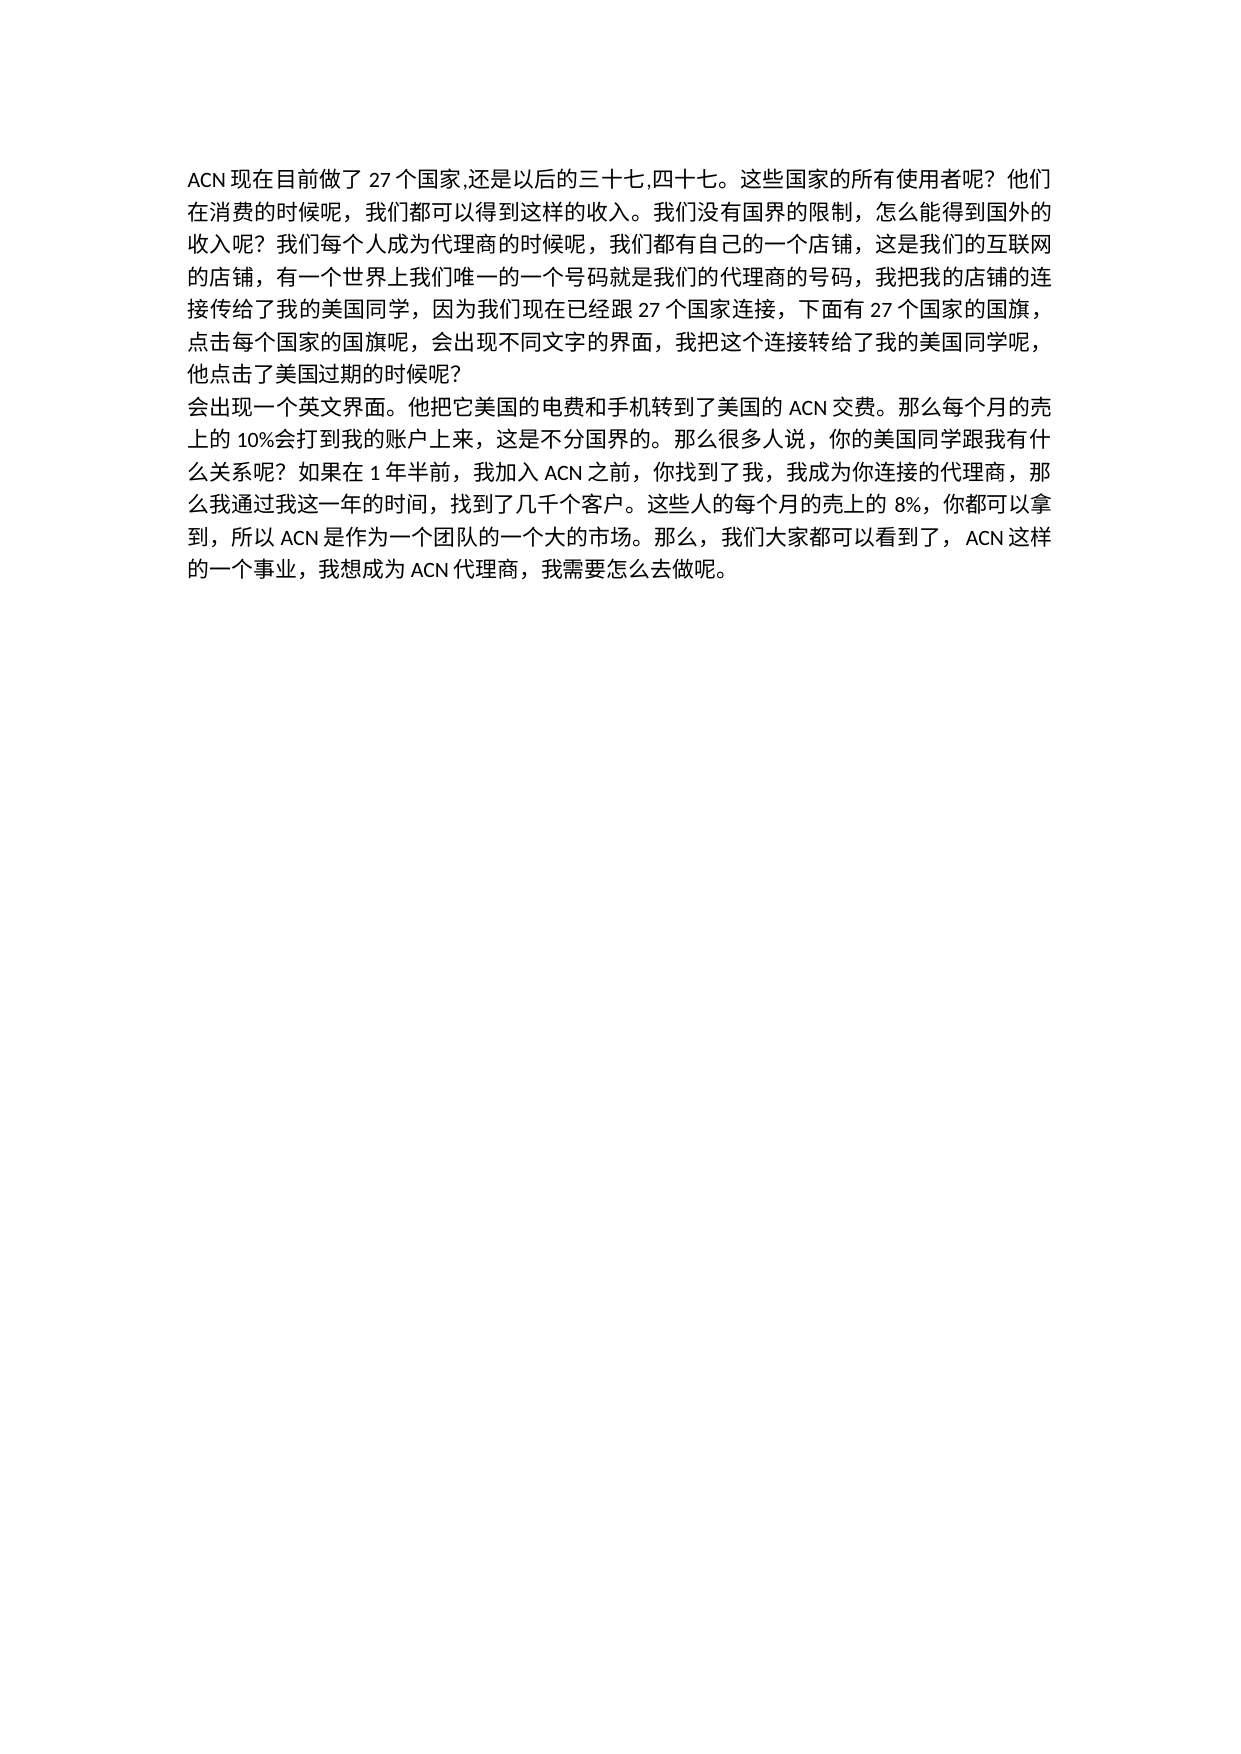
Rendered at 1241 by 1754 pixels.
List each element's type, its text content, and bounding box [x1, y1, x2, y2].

text 会出现一个英文界面。他把它美国的电费和手机转到了美国的ACN交费。那么每个月的売上的10%会打到我的账户上来，这是不分国界的。那么很多人说，你的美国同学跟我有什么关系呢？如果在1年半前，我加入ACN之前，你找到了我，我成为你连接的代理商，那么我通过我这一年的时间，找到了几千个客户。这些人的每个月的売上的8%，你都可以拿到，所以ACN是作为一个团队的一个大的市场。那么，我们大家都可以看到了，ACN这样的一个事业，我想成为ACN代理商，我需要怎么去做呢。 [187, 389, 1053, 584]
text ACN现在目前做了27个国家,还是以后的三十七,四十七。这些国家的所有使用者呢？他们在消费的时候呢，我们都可以得到这样的收入。我们没有国界的限制，怎么能得到国外的收入呢？我们每个人成为代理商的时候呢，我们都有自己的一个店铺，这是我们的互联网的店铺，有一个世界上我们唯一的一个号码就是我们的代理商的号码，我把我的店铺的连接传给了我的美国同学，因为我们现在已经跟27个国家连接，下面有27个国家的国旗，点击每个国家的国旗呢，会出现不同文字的界面，我把这个连接转给了我的美国同学呢，他点击了美国过期的时候呢？ [187, 162, 1053, 389]
